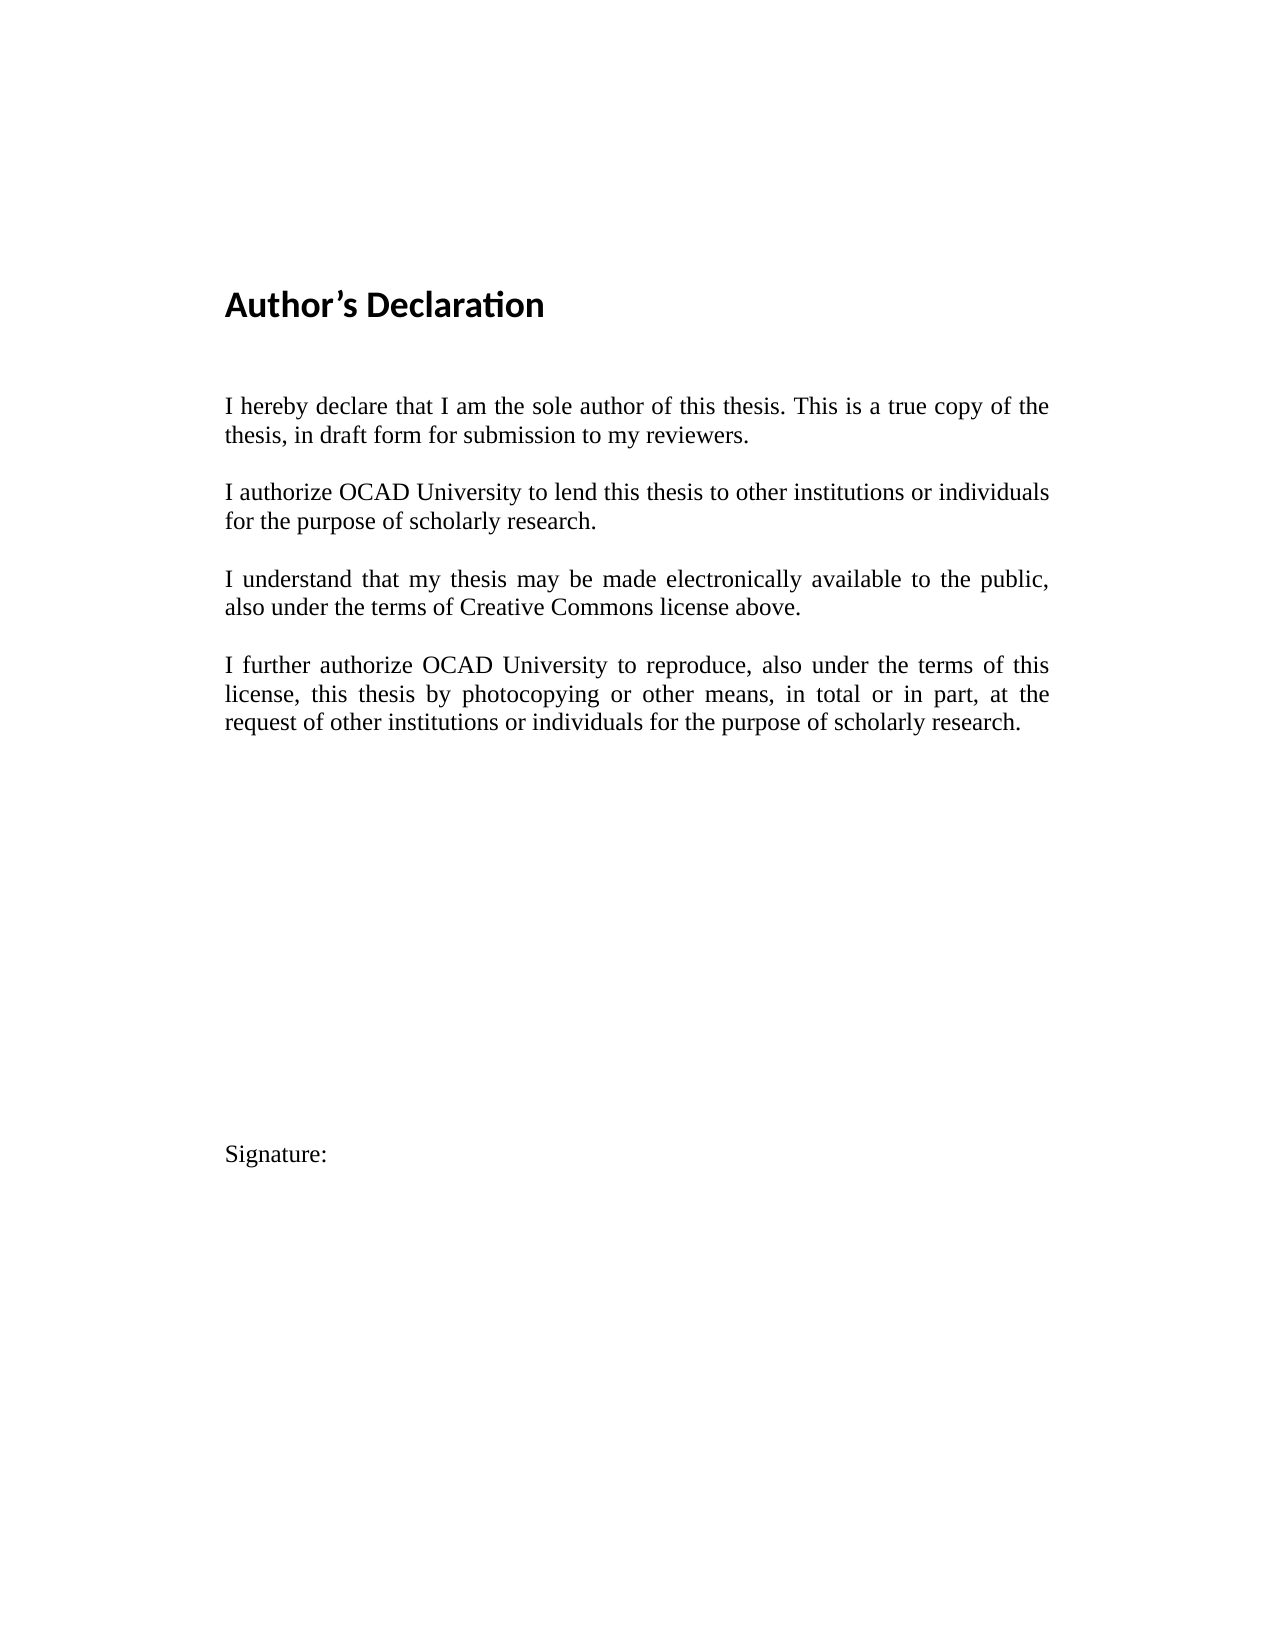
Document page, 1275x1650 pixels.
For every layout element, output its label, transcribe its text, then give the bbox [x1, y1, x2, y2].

text Signature: [224, 1139, 1051, 1167]
subtitle Author’s Declaration [224, 281, 1051, 327]
text I understand that my thesis may be made electronically available to the public, also under the terms of Creative Commons license above. [224, 564, 1051, 621]
text I authorize OCAD University to lend this thesis to other institutions or individuals for the purpose of scholarly research. [224, 477, 1051, 535]
text I hereby declare that I am the sole author of this thesis. This is a true copy of the thesis, in draft form for submission to my reviewers. [224, 391, 1051, 449]
text I further authorize OCAD University to reproduce, also under the terms of this license, this thesis by photocopying or other means, in total or in part, at the request of other institutions or individuals for the purpose of scholarly research. [224, 650, 1051, 736]
